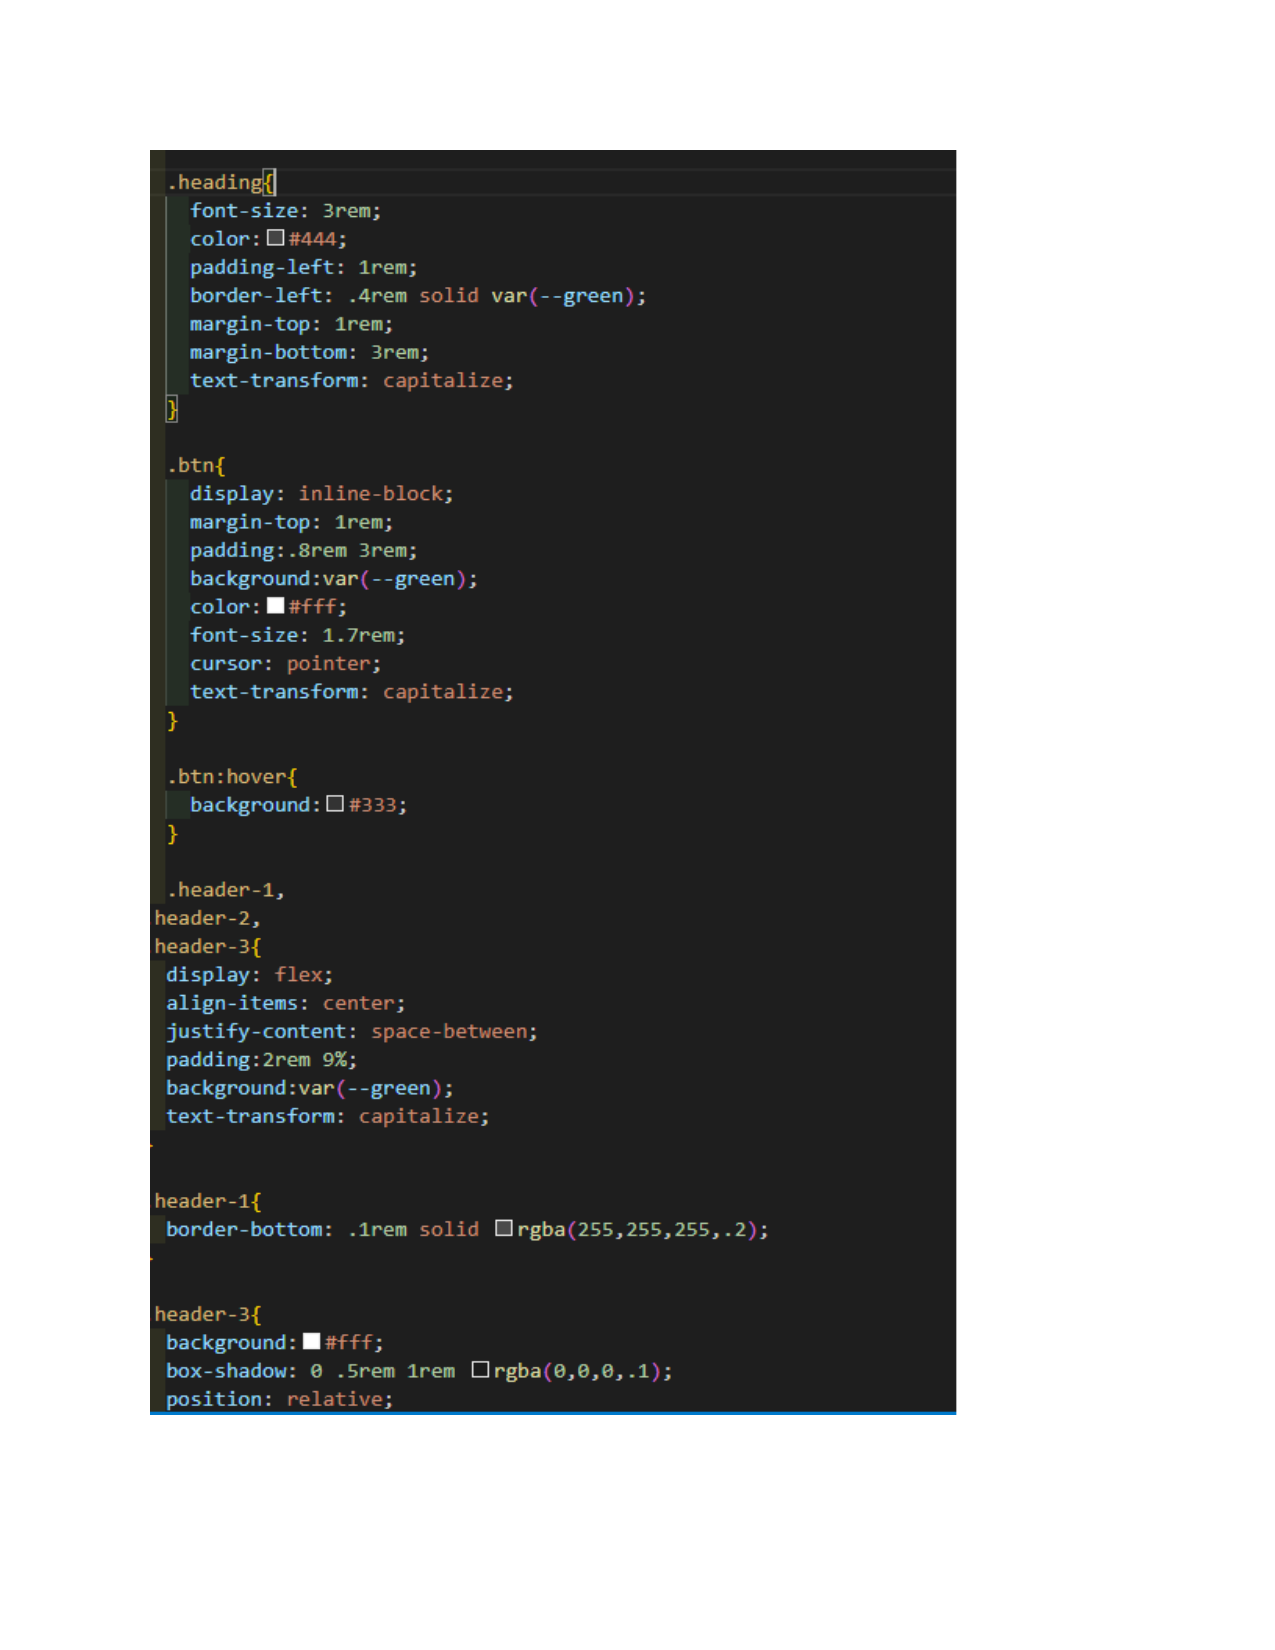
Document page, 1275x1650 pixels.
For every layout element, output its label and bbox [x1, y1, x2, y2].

picture [150, 150, 957, 1415]
